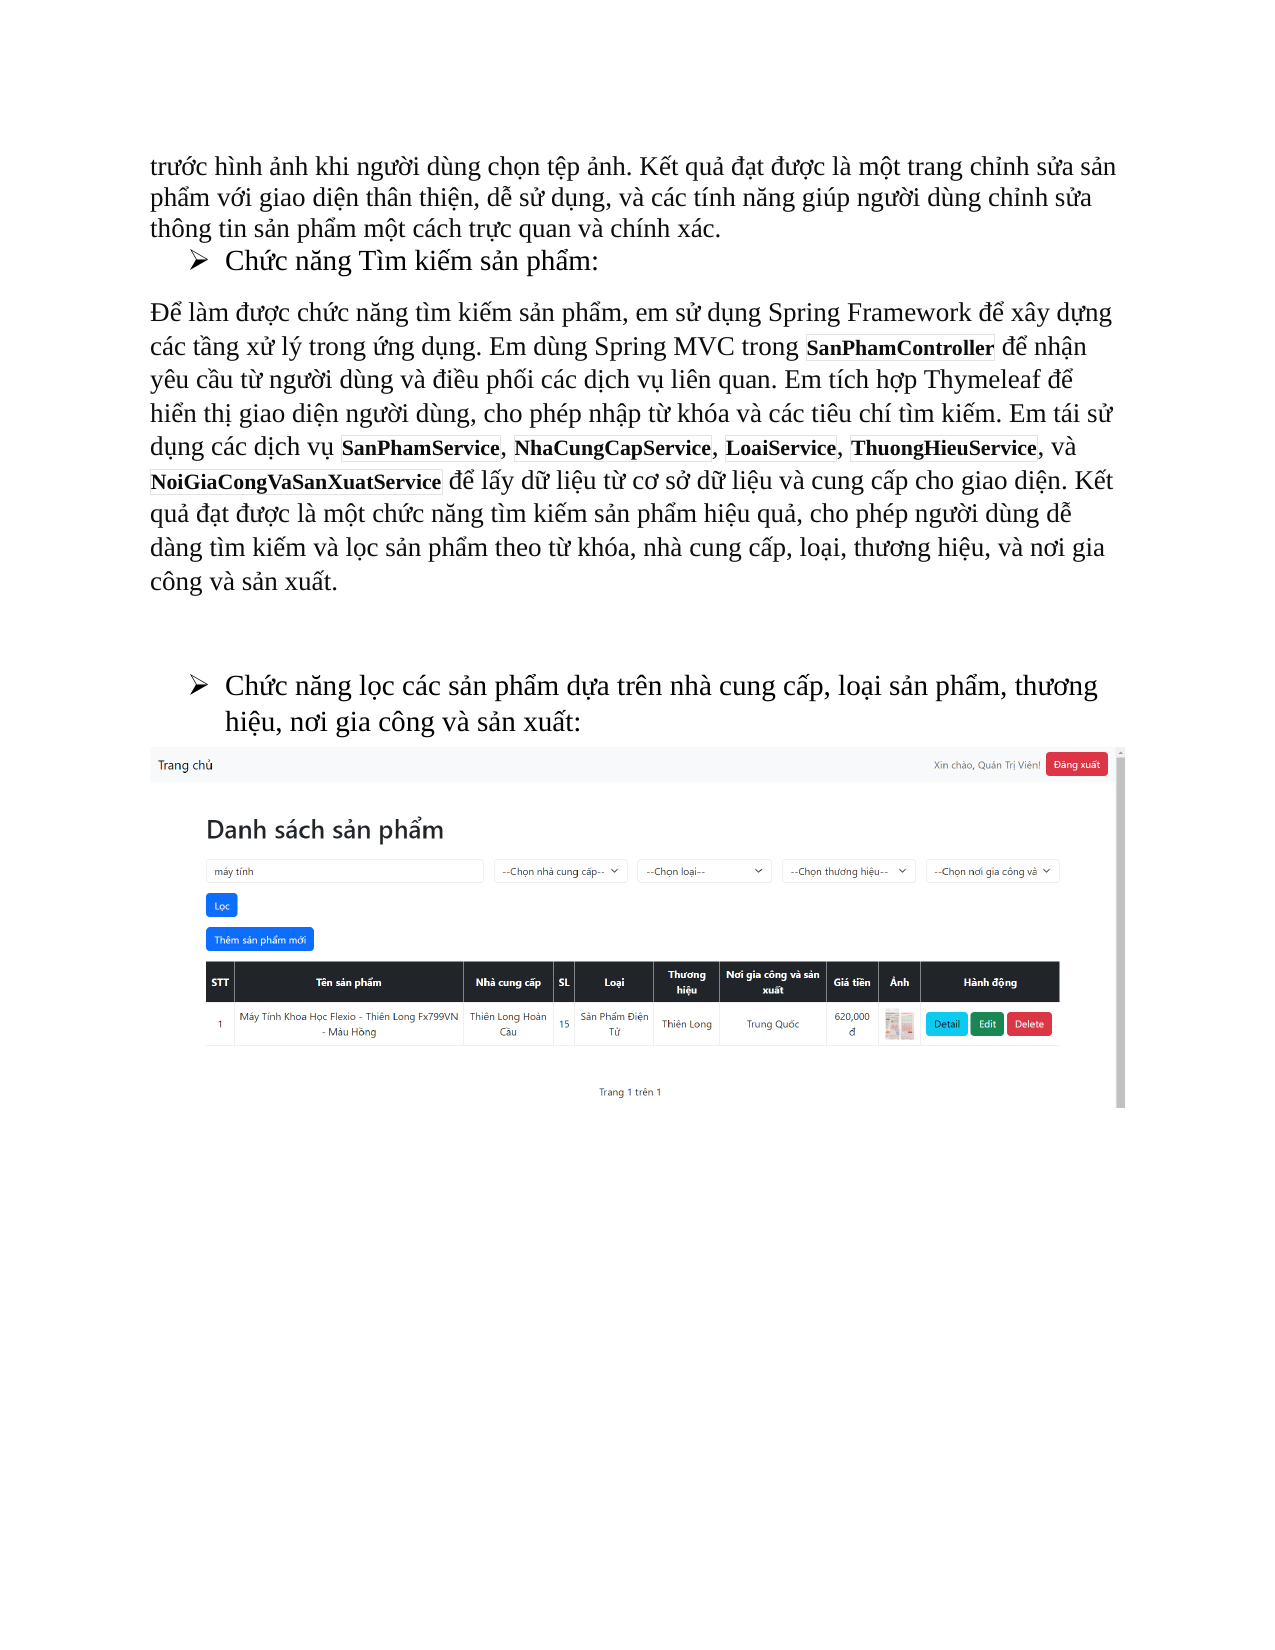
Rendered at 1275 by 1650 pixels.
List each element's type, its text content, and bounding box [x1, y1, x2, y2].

list Chức năng Tìm kiếm sản phẩm: [187, 243, 1125, 277]
picture [150, 747, 1125, 1108]
text Để làm được chức năng tìm kiếm sản phẩm, em sử dụng Spring Framework để xây dựng các tầng xử lý trong ứng dụng. Em dùng Spring MVC trong SanPhamController để nhận yêu cầu từ người dùng và điều phối các dịch vụ liên quan. Em tích hợp Thymeleaf để hiển thị giao diện người dùng, cho phép nhập từ khóa và các tiêu chí tìm kiếm. Em tái sử dụng các dịch vụ SanPhamService, NhaCungCapService, LoaiService, ThuongHieuService, và NoiGiaCongVaSanXuatService để lấy dữ liệu từ cơ sở dữ liệu và cung cấp cho giao diện. Kết quả đạt được là một chức năng tìm kiếm sản phẩm hiệu quả, cho phép người dùng dễ dàng tìm kiếm và lọc sản phẩm theo từ khóa, nhà cung cấp, loại, thương hiệu, và nơi gia công và sản xuất. [150, 296, 1125, 596]
list Chức năng lọc các sản phẩm dựa trên nhà cung cấp, loại sản phẩm, thương hiệu, nơi gia công và sản xuất: [187, 668, 1125, 737]
